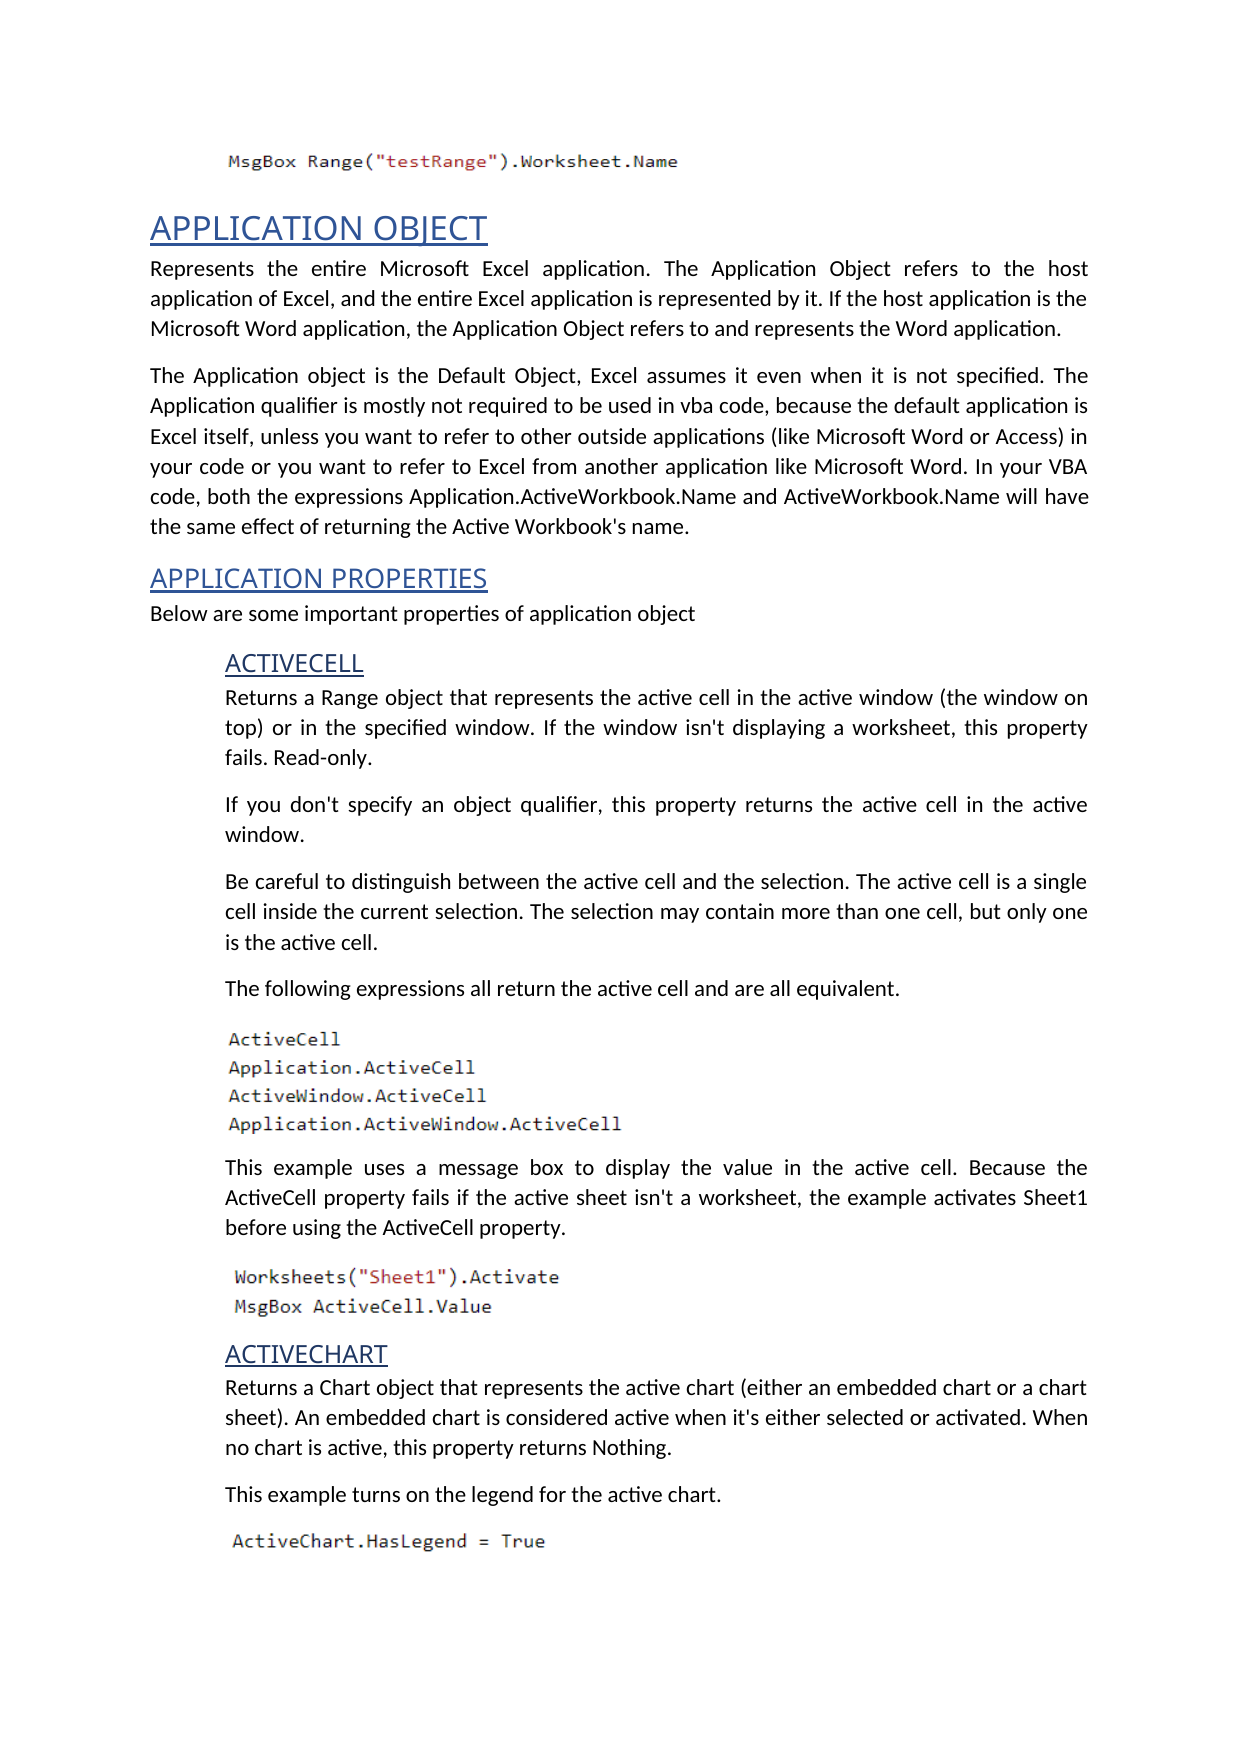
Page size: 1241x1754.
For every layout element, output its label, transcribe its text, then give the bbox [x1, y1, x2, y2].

picture [225, 150, 688, 175]
text Below are some important properties of application object [150, 599, 1090, 627]
subtitle ACTIVECHART [225, 1336, 1090, 1370]
picture [225, 1021, 725, 1134]
text If you don't specify an object qualifier, this property returns the active cell in the active window. [225, 790, 1090, 848]
text The Application object is the Default Object, Excel assumes it even when it is not specified. The Application qualifier is mostly not required to be used in vba code, because the default application is Excel itself, unless you want to refer to other outside applications (like Microsoft Word or Access) in your code or you want to refer to Excel from another application like Microsoft Word. In your VBA code, both the expressions Application.ActiveWorkbook.Name and ActiveWorkbook.Name will have the same effect of returning the Active Workbook's name. [150, 361, 1090, 541]
picture [225, 1527, 568, 1554]
picture [225, 1260, 582, 1318]
text This example uses a message box to display the value in the active cell. Because the ActiveCell property fails if the active sheet isn't a worksheet, the example activates Sheet1 before using the ActiveCell property. [225, 1153, 1090, 1241]
subtitle APPLICATION OBJECT [150, 205, 1090, 251]
text This example turns on the legend for the active chart. [225, 1480, 1090, 1508]
text Be careful to distinguish between the active cell and the selection. The active cell is a single cell inside the current selection. The selection may contain more than one cell, but only one is the active cell. [225, 867, 1090, 956]
subtitle APPLICATION PROPERTIES [150, 559, 1090, 596]
text The following expressions all return the active cell and are all equivalent. [225, 974, 1090, 1002]
subtitle ACTIVECELL [225, 646, 1090, 680]
text Returns a Chart object that represents the active chart (either an embedded chart or a chart sheet). An embedded chart is considered active when it's either selected or activated. When no chart is active, this property returns Nothing. [225, 1373, 1090, 1462]
text Returns a Range object that represents the active cell in the active window (the window on top) or in the specified window. If the window isn't displaying a worksheet, this property fails. Read-only. [225, 683, 1090, 771]
text Represents the entire Microsoft Excel application. The Application Object refers to the host application of Excel, and the entire Excel application is represented by it. If the host application is the Microsoft Word application, the Application Object refers to and represents the Word application. [150, 254, 1090, 343]
